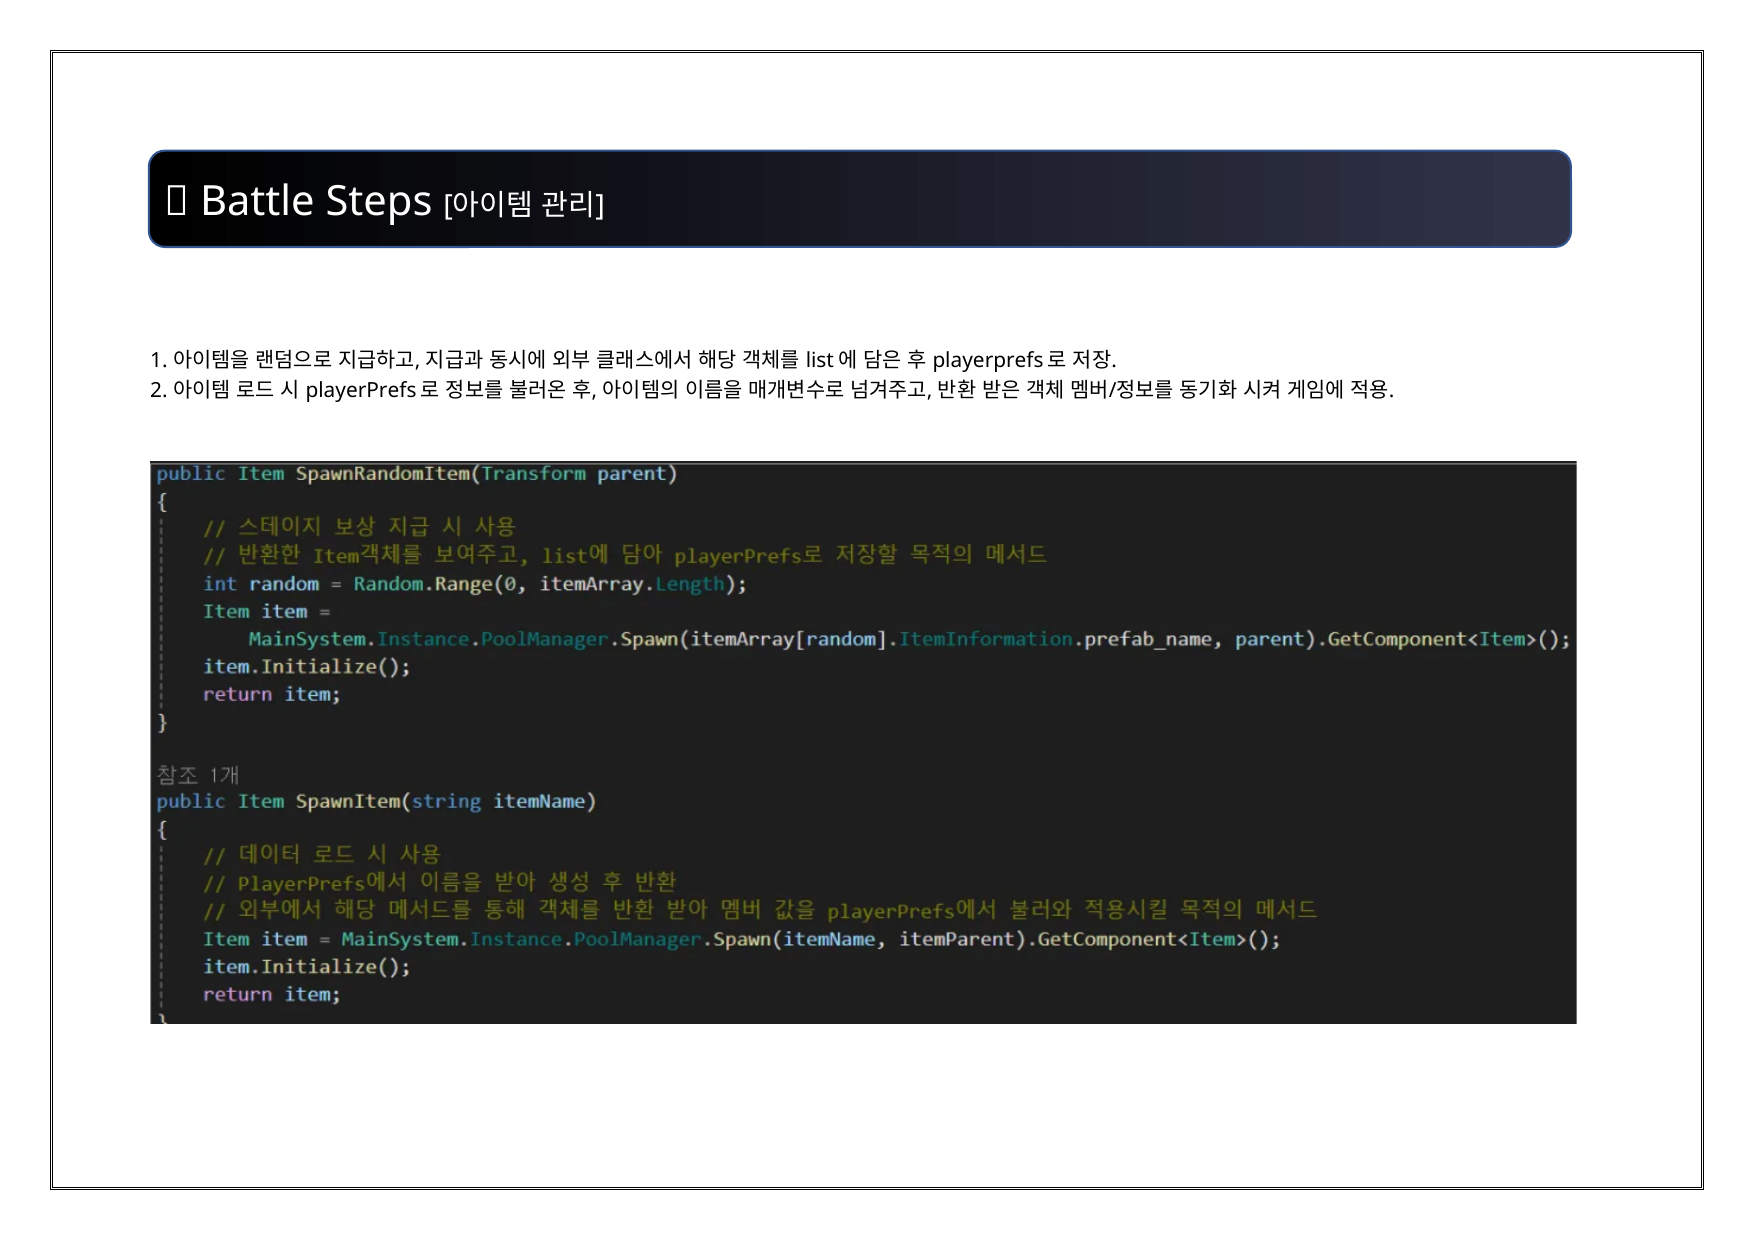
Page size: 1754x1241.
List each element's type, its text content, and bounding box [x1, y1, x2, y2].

picture [150, 461, 1577, 1024]
text 1. 아이템을 랜덤으로 지급하고, 지급과 동시에 외부 클래스에서 해당 객체를 list에 담은 후 playerprefs로 저장. 2. 아이템 로드 시 playerPrefs로 정보를 불러온 후, 아이템의 이름을 매개변수로 넘겨주고, 반환 받은 객체 멤버/정보를 동기화 시켜 게임에 적용. [150, 343, 1577, 404]
